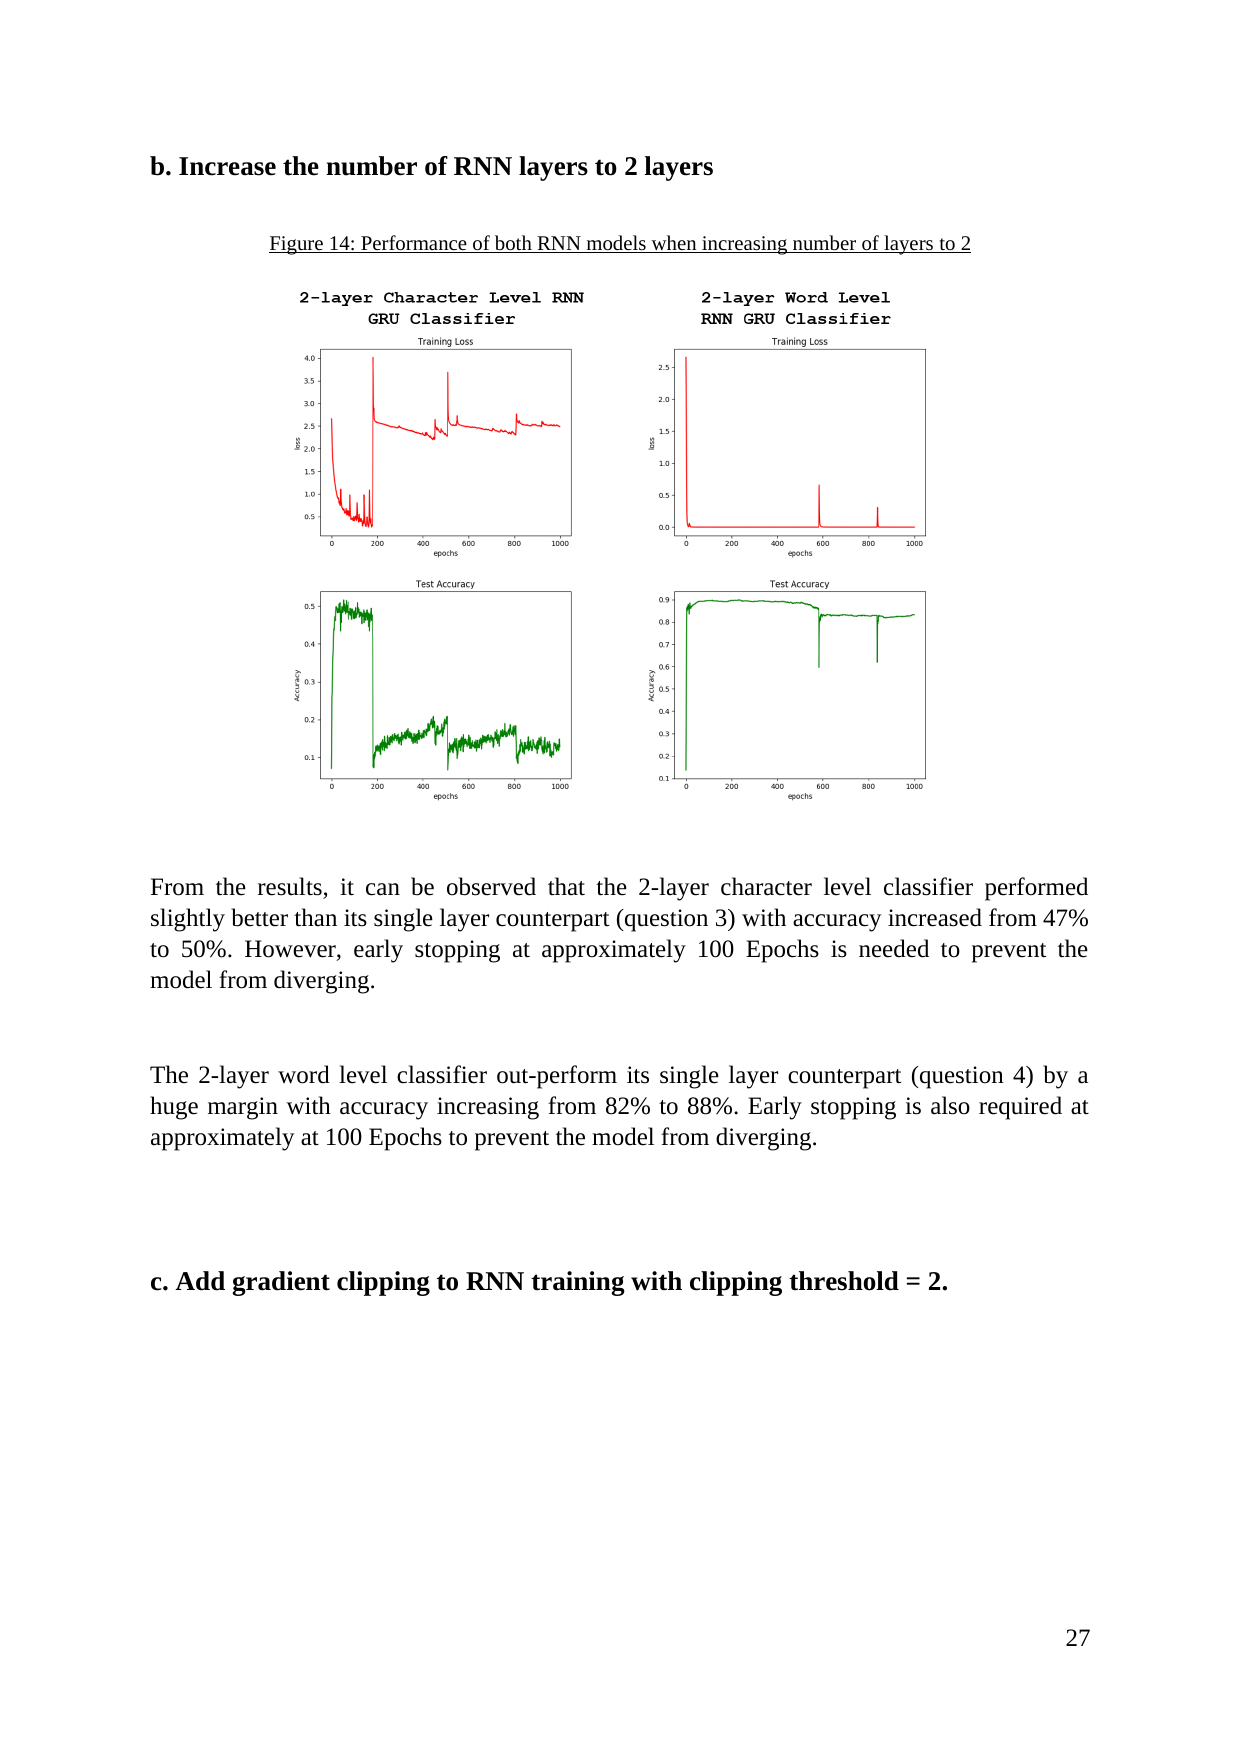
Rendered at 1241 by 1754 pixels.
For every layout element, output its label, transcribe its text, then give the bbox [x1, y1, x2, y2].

subtitle c. Add gradient clipping to RNN training with clipping threshold = 2. [150, 1265, 1090, 1297]
picture [150, 276, 1091, 805]
text The 2-layer word level classifier out-perform its single layer counterpart (question 4) by a huge margin with accuracy increasing from 82% to 88%. Early stopping is also required at approximately at 100 Epochs to prevent the model from diverging. [150, 1060, 1090, 1151]
subtitle b. Increase the number of RNN layers to 2 layers [150, 150, 1090, 181]
text From the results, it can be observed that the 2-layer character level classifier performed slightly better than its single layer counterpart (question 3) with accuracy increased from 47% to 50%. However, early stopping at approximately 100 Epochs is needed to prevent the model from diverging. [150, 872, 1090, 993]
